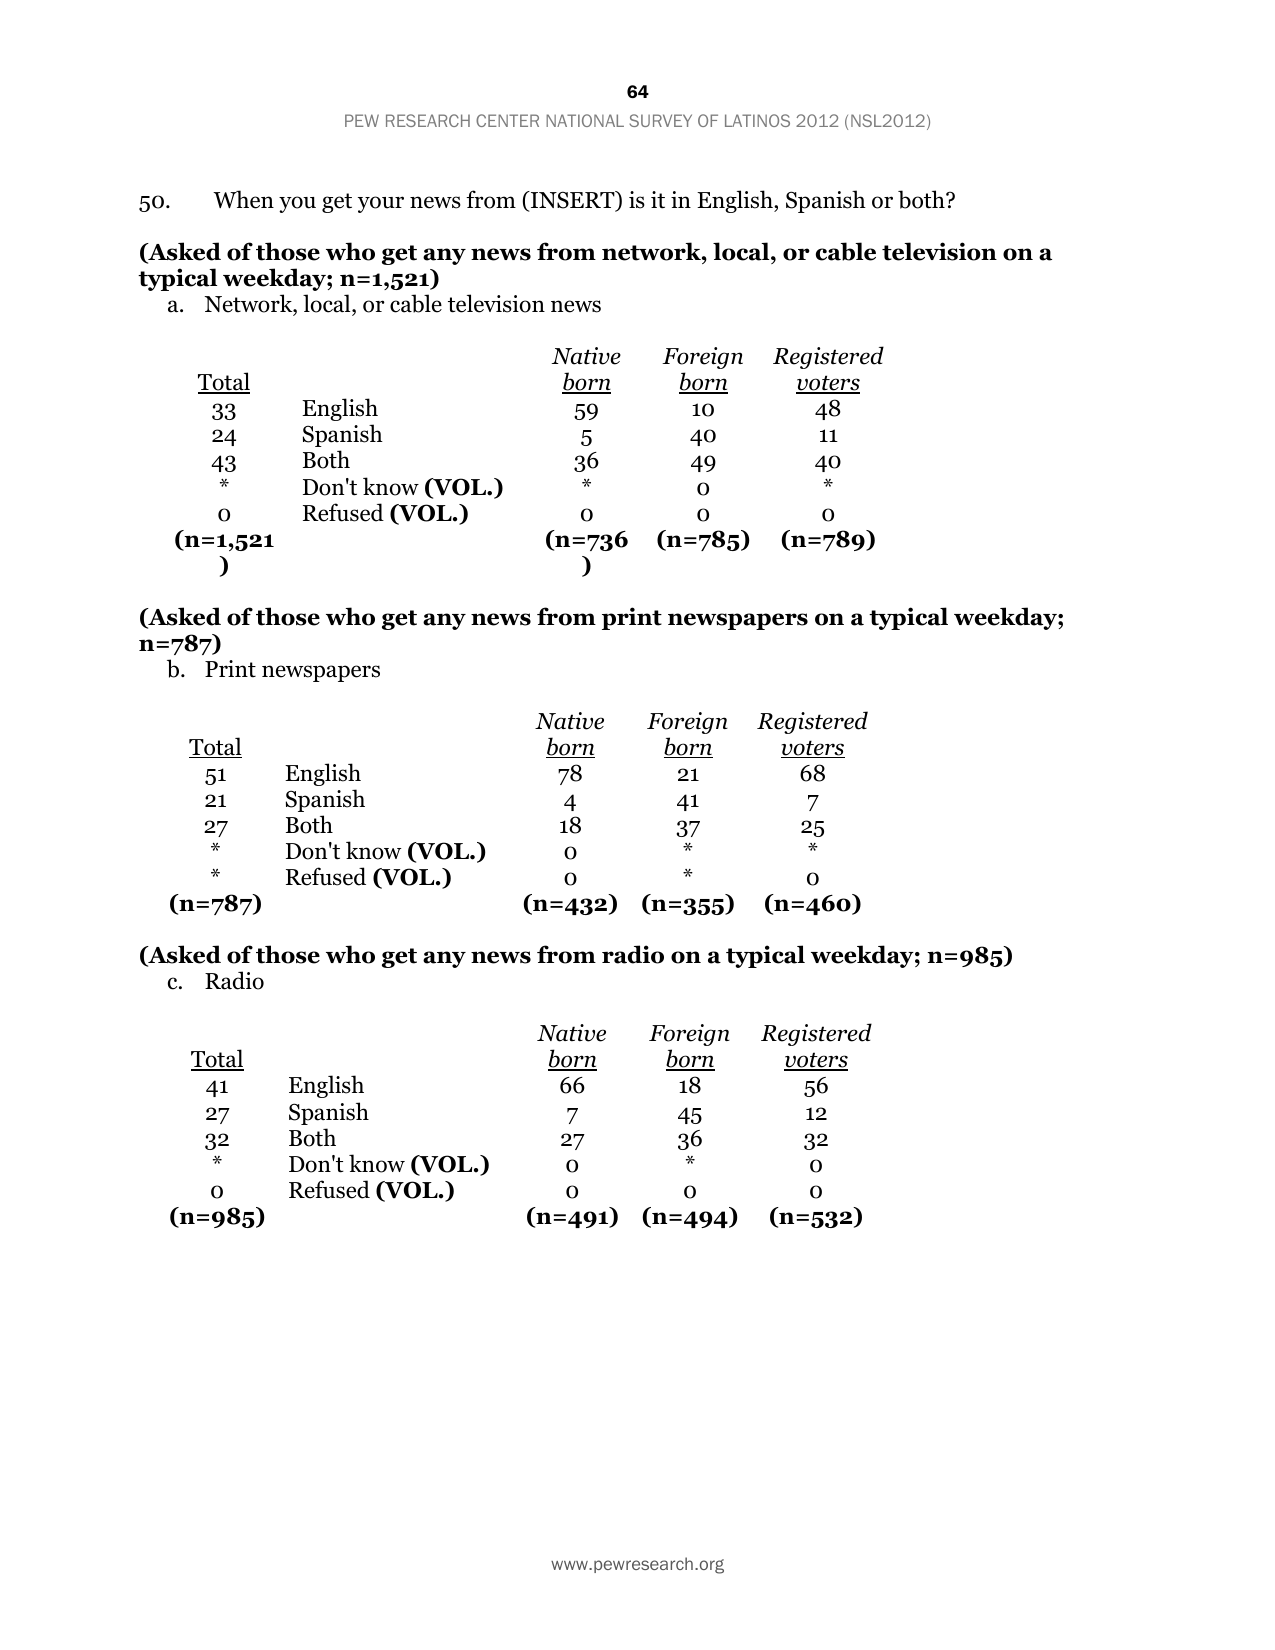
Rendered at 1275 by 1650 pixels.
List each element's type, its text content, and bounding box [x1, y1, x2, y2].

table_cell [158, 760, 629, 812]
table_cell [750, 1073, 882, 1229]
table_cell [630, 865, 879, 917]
list Print newspapers [167, 656, 1136, 682]
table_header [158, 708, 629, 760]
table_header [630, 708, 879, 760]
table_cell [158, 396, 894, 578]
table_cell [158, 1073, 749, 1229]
text (Asked of those who get any news from network, local, or cable television on a typical weekday; n=1,521) [139, 239, 1136, 292]
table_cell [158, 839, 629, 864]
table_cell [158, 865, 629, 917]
text 50. When you get your news from (INSERT) is it in English, Spanish or both? [139, 187, 1136, 213]
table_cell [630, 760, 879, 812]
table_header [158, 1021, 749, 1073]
list Radio [167, 969, 1136, 995]
text (Asked of those who get any news from print newspapers on a typical weekday; n=787) [139, 604, 1136, 656]
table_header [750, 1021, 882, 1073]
text (Asked of those who get any news from radio on a typical weekday; n=985) [139, 943, 1136, 969]
list Network, local, or cable television news [167, 292, 1136, 318]
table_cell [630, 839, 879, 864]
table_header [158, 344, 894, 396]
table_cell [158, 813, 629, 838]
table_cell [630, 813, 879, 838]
